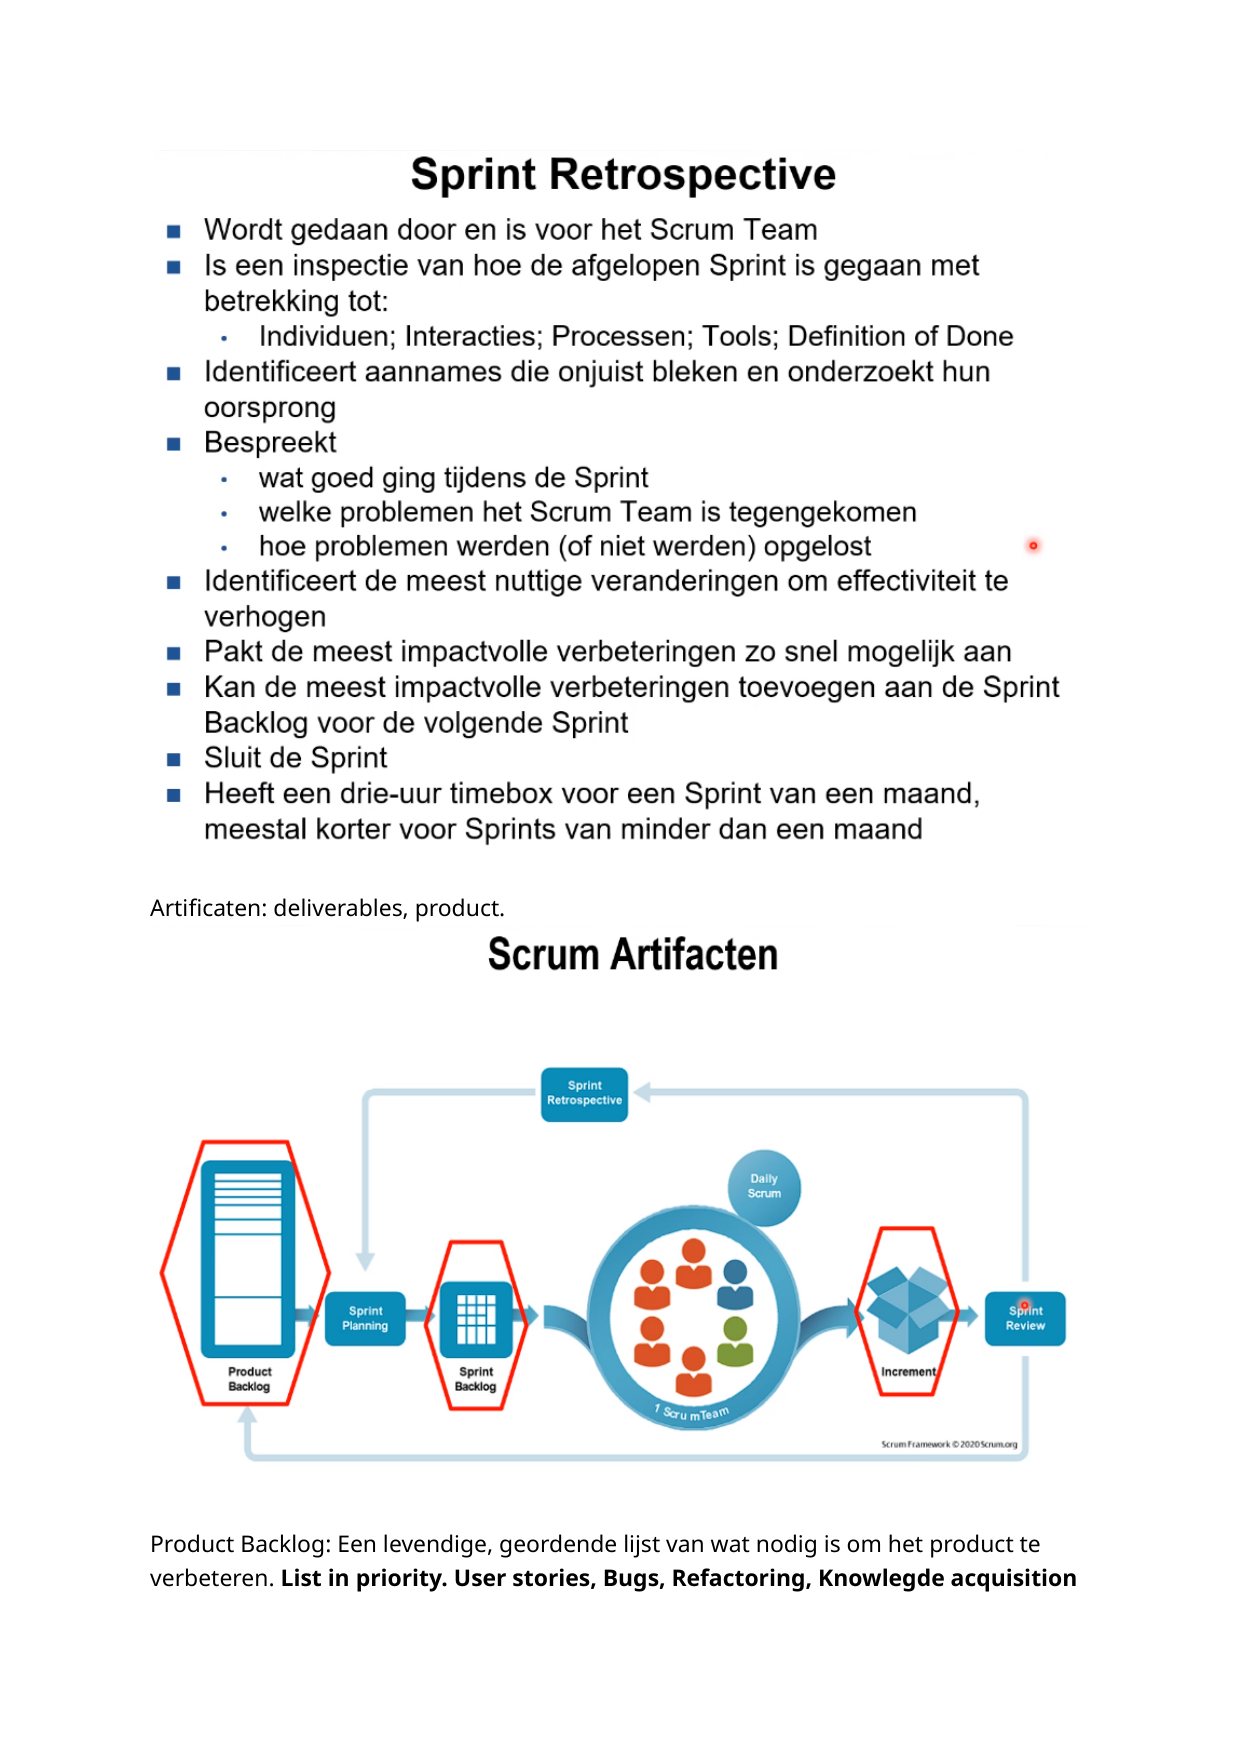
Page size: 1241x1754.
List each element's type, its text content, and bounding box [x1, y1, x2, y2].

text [150, 1528, 1090, 1593]
text Artificaten: deliverables, product. [150, 891, 1090, 923]
picture [150, 925, 1091, 1492]
picture [150, 150, 1091, 856]
